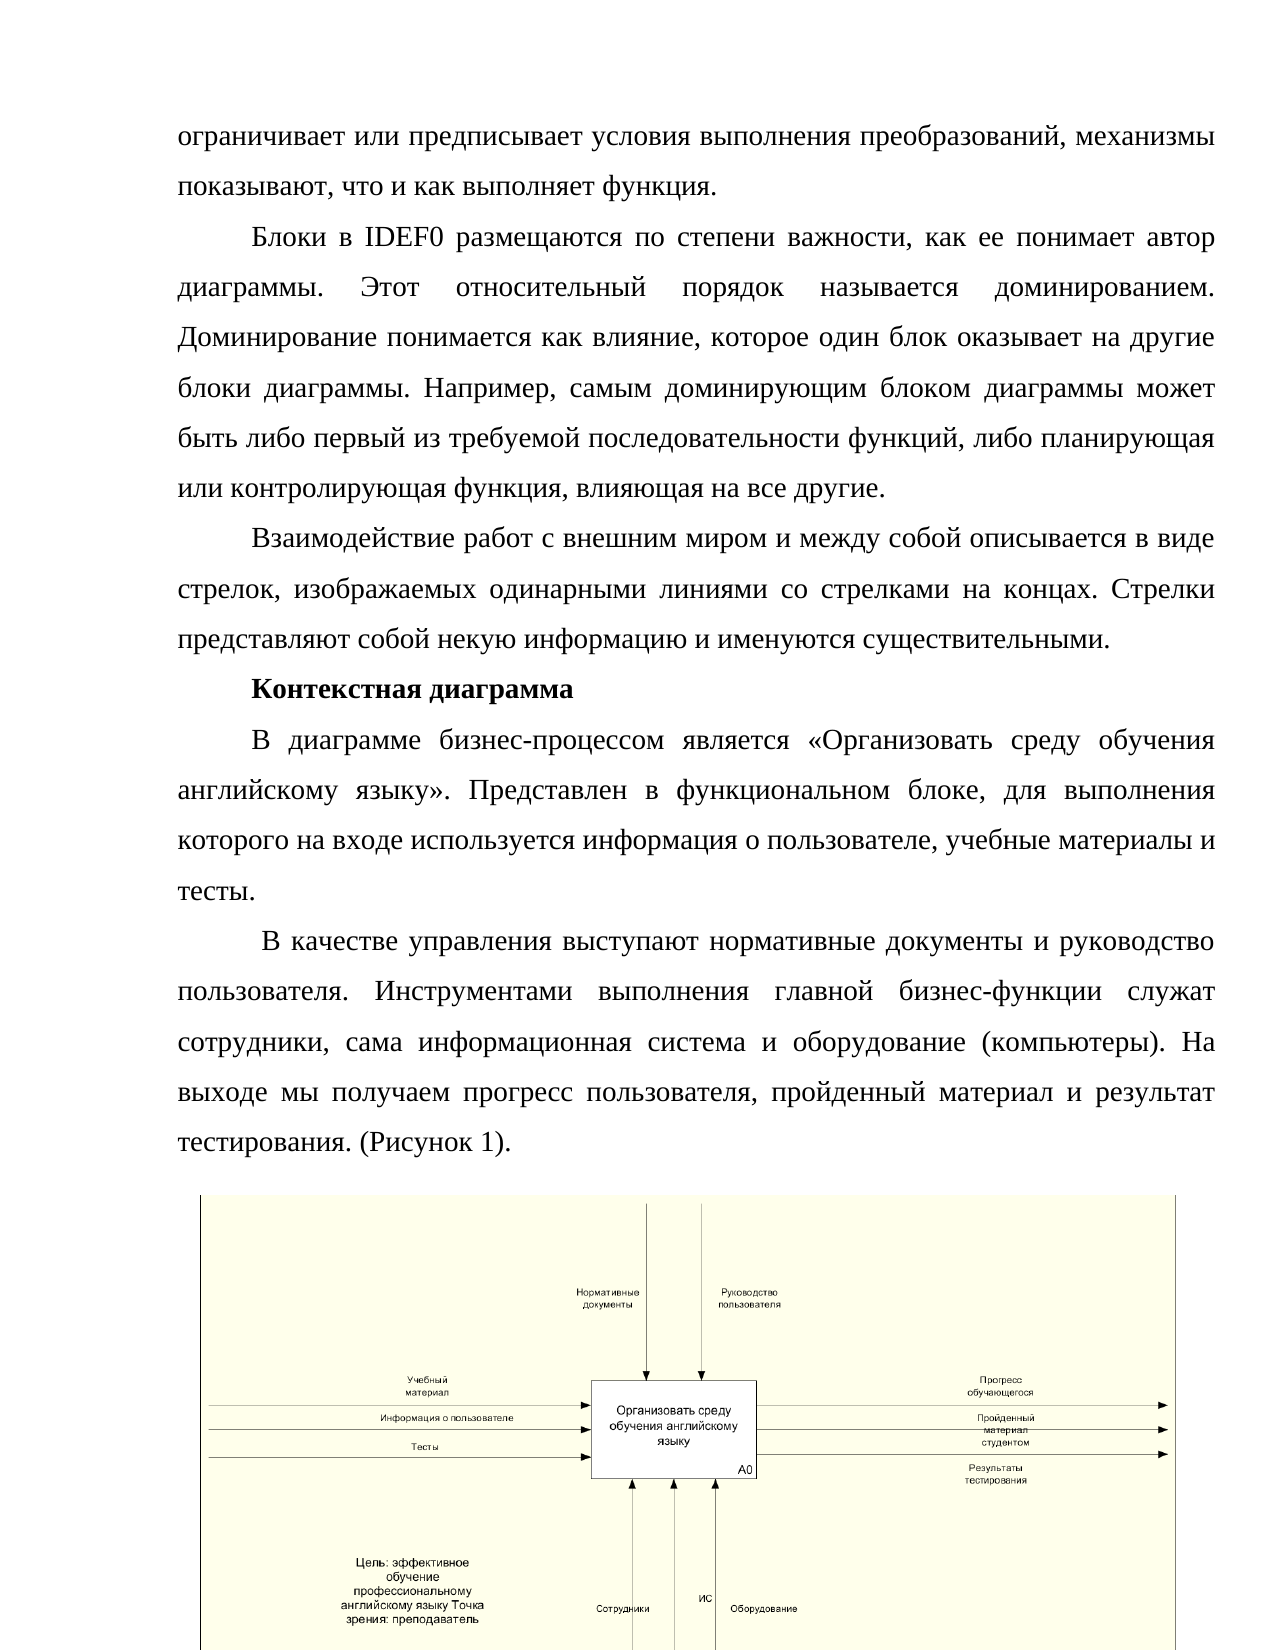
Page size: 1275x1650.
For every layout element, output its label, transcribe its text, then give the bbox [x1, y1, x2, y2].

text В качестве управления выступают нормативные документы и руководство пользователя. Инструментами выполнения главной бизнес-функции служат сотрудники, сама информационная система и оборудование (компьютеры). На выходе мы получаем прогресс пользователя, пройденный материал и результат тестирования. (Рисунок 1). [177, 923, 1216, 1158]
text Контекстная диаграмма [177, 672, 1216, 705]
text Блоки в IDEF0 размещаются по степени важности, как ее понимает автор диаграммы. Этот относительный порядок называется доминированием. Доминирование понимается как влияние, которое один блок оказывает на другие блоки диаграммы. Например, самым доминирующим блоком диаграммы может быть либо первый из требуемой последовательности функций, либо планирующая или контролирующая функция, влияющая на все другие. [177, 219, 1216, 504]
text В диаграмме бизнес-процессом является «Организовать среду обучения английскому языку». Представлен в функциональном блоке, для выполнения которого на входе используется информация о пользователе, учебные материалы и тесты. [177, 722, 1216, 906]
picture [200, 1195, 1176, 1650]
text Взаимодействие работ с внешним миром и между собой описывается в виде стрелок, изображаемых одинарными линиями со стрелками на концах. Стрелки представляют собой некую информацию и именуются существительными. [177, 521, 1216, 655]
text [177, 118, 1216, 202]
